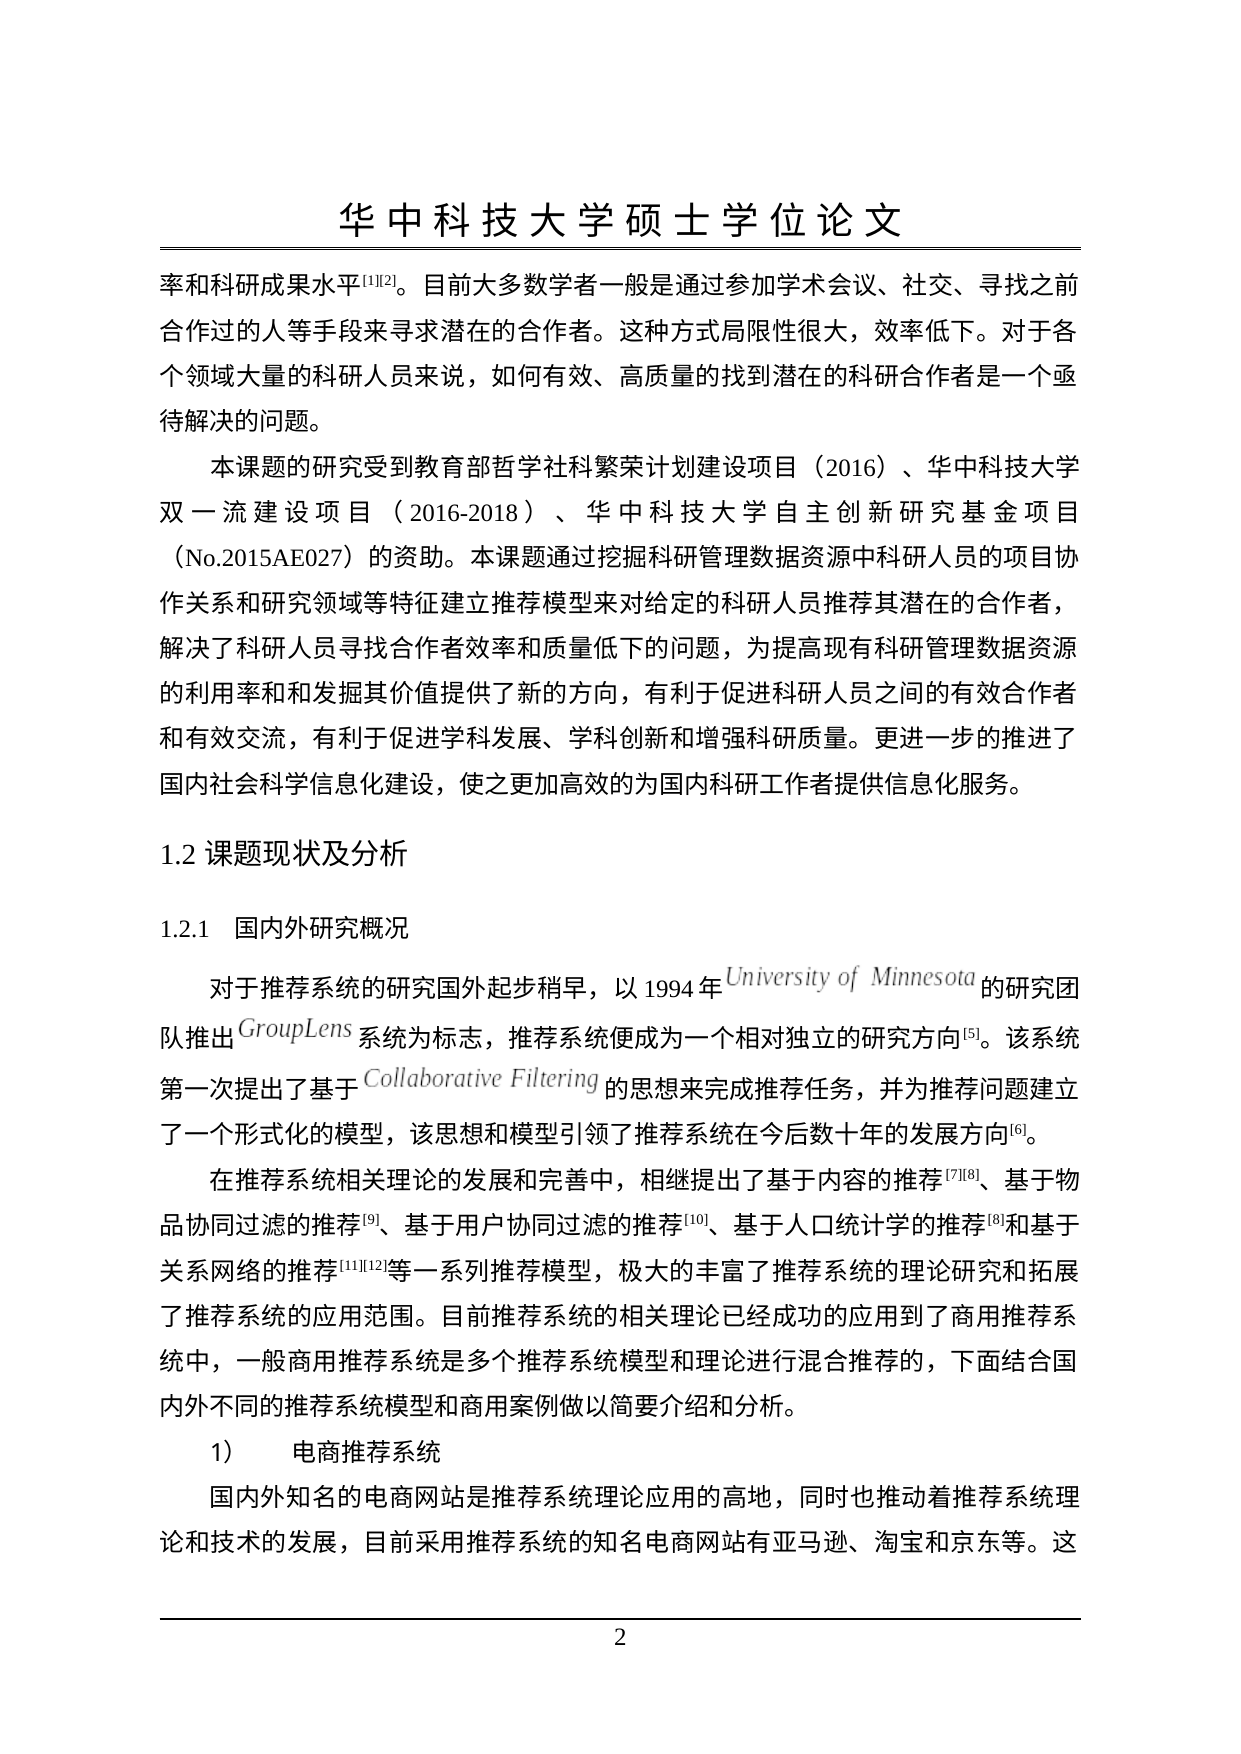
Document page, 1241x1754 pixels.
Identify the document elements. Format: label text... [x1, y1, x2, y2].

subtitle 国内外研究概况 [159, 908, 1081, 945]
subtitle 课题现状及分析 [159, 830, 1081, 873]
text 本课题的研究受到教育部哲学社科繁荣计划建设项目（2016）、华中科技大学双一流建设项目（2016-2018）、华中科技大学自主创新研究基金项目（No.2015AE027）的资助。本课题通过挖掘科研管理数据资源中科研人员的项目协作关系和研究领域等特征建立推荐模型来对给定的科研人员推荐其潜在的合作者，解决了科研人员寻找合作者效率和质量低下的问题，为提高现有科研管理数据资源的利用率和和发掘其价值提供了新的方向，有利于促进科研人员之间的有效合作者和有效交流，有利于促进学科发展、学科创新和增强科研质量。更进一步的推进了国内社会科学信息化建设，使之更加高效的为国内科研工作者提供信息化服务。 [159, 447, 1081, 801]
text 在推荐系统相关理论的发展和完善中，相继提出了基于内容的推荐[][]、基于物品协同过滤的推荐[]、基于用户协同过滤的推荐[]、基于人口统计学的推荐[8]和基于关系网络的推荐[][]等一系列推荐模型，极大的丰富了推荐系统的理论研究和拓展了推荐系统的应用范围。目前推荐系统的相关理论已经成功的应用到了商用推荐系统中，一般商用推荐系统是多个推荐系统模型和理论进行混合推荐的，下面结合国内外不同的推荐系统模型和商用案例做以简要介绍和分析。 [159, 1160, 1081, 1423]
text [159, 1477, 1081, 1559]
text 对于推荐系统的研究国外起步稍早，以1994年的研究团队推出系统为标志，推荐系统便成为一个相对独立的研究方向[]。该系统第一次提出了基于的思想来完成推荐任务，并为推荐问题建立了一个形式化的模型，该思想和模型引领了推荐系统在今后数十年的发展方向[]。 [159, 963, 1081, 1151]
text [159, 266, 1081, 438]
list 电商推荐系统 [209, 1432, 1081, 1468]
